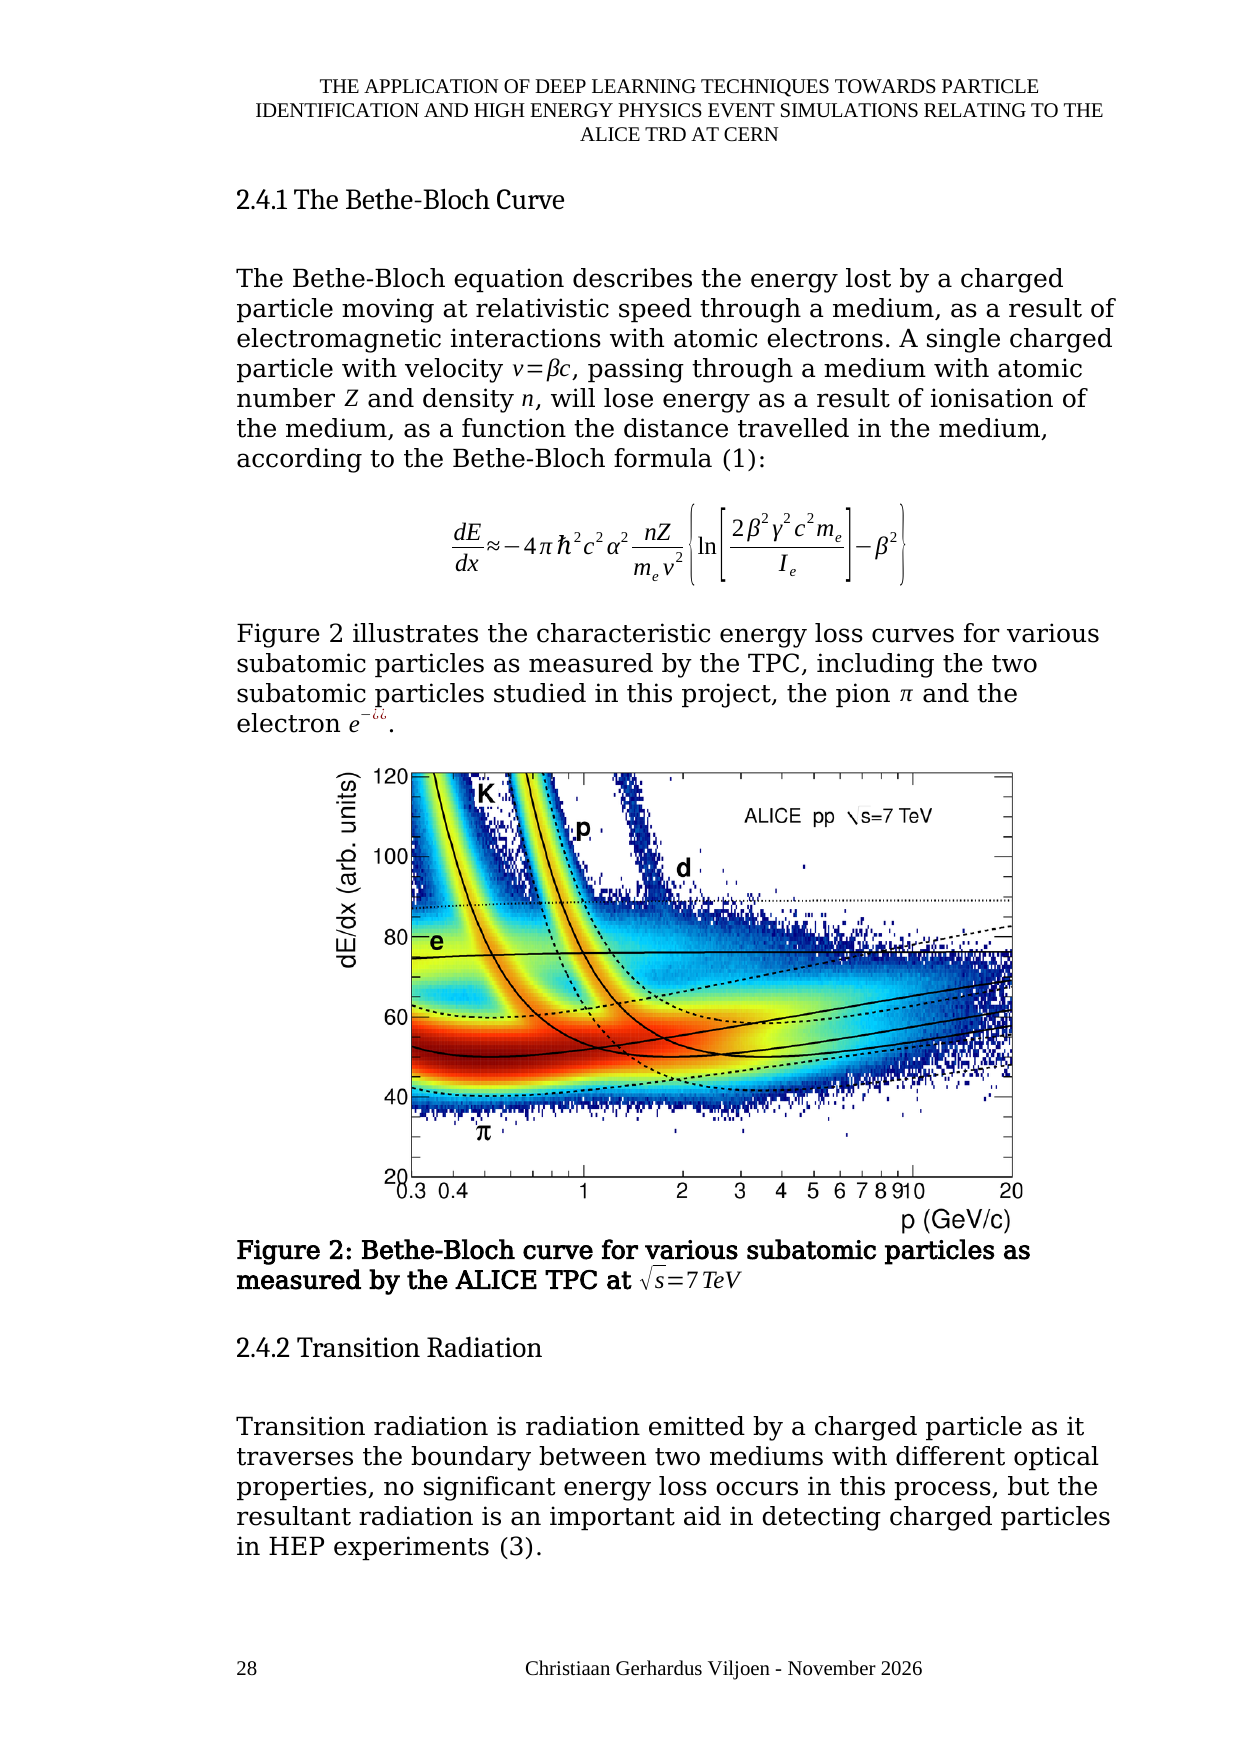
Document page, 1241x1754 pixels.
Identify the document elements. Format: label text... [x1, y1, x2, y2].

picture [335, 767, 1023, 1234]
text Figure 2: Bethe-Bloch curve for various subatomic particles as measured by the ALICE TPC at [236, 1234, 1122, 1294]
subtitle The Bethe-Bloch Curve [236, 183, 1122, 217]
text The Bethe-Bloch equation describes the energy lost by a charged particle moving at relativistic speed through a medium, as a result of electromagnetic interactions with atomic electrons. A single charged particle with velocity , passing through a medium with atomic number and density , will lose energy as a result of ionisation of the medium, as a function the distance travelled in the medium, according to the Bethe-Bloch formula: [236, 263, 1122, 473]
text Figure 2 illustrates the characteristic energy loss curves for various subatomic particles as measured by the TPC, including the two subatomic particles studied in this project, the pion and the electron . [236, 618, 1122, 738]
text Transition radiation is radiation emitted by a charged particle as it traverses the boundary between two mediums with different optical properties, no significant energy loss occurs in this process, but the resultant radiation is an important aid in detecting charged particles in HEP experiments . [236, 1411, 1122, 1561]
subtitle Transition Radiation [236, 1331, 1122, 1365]
